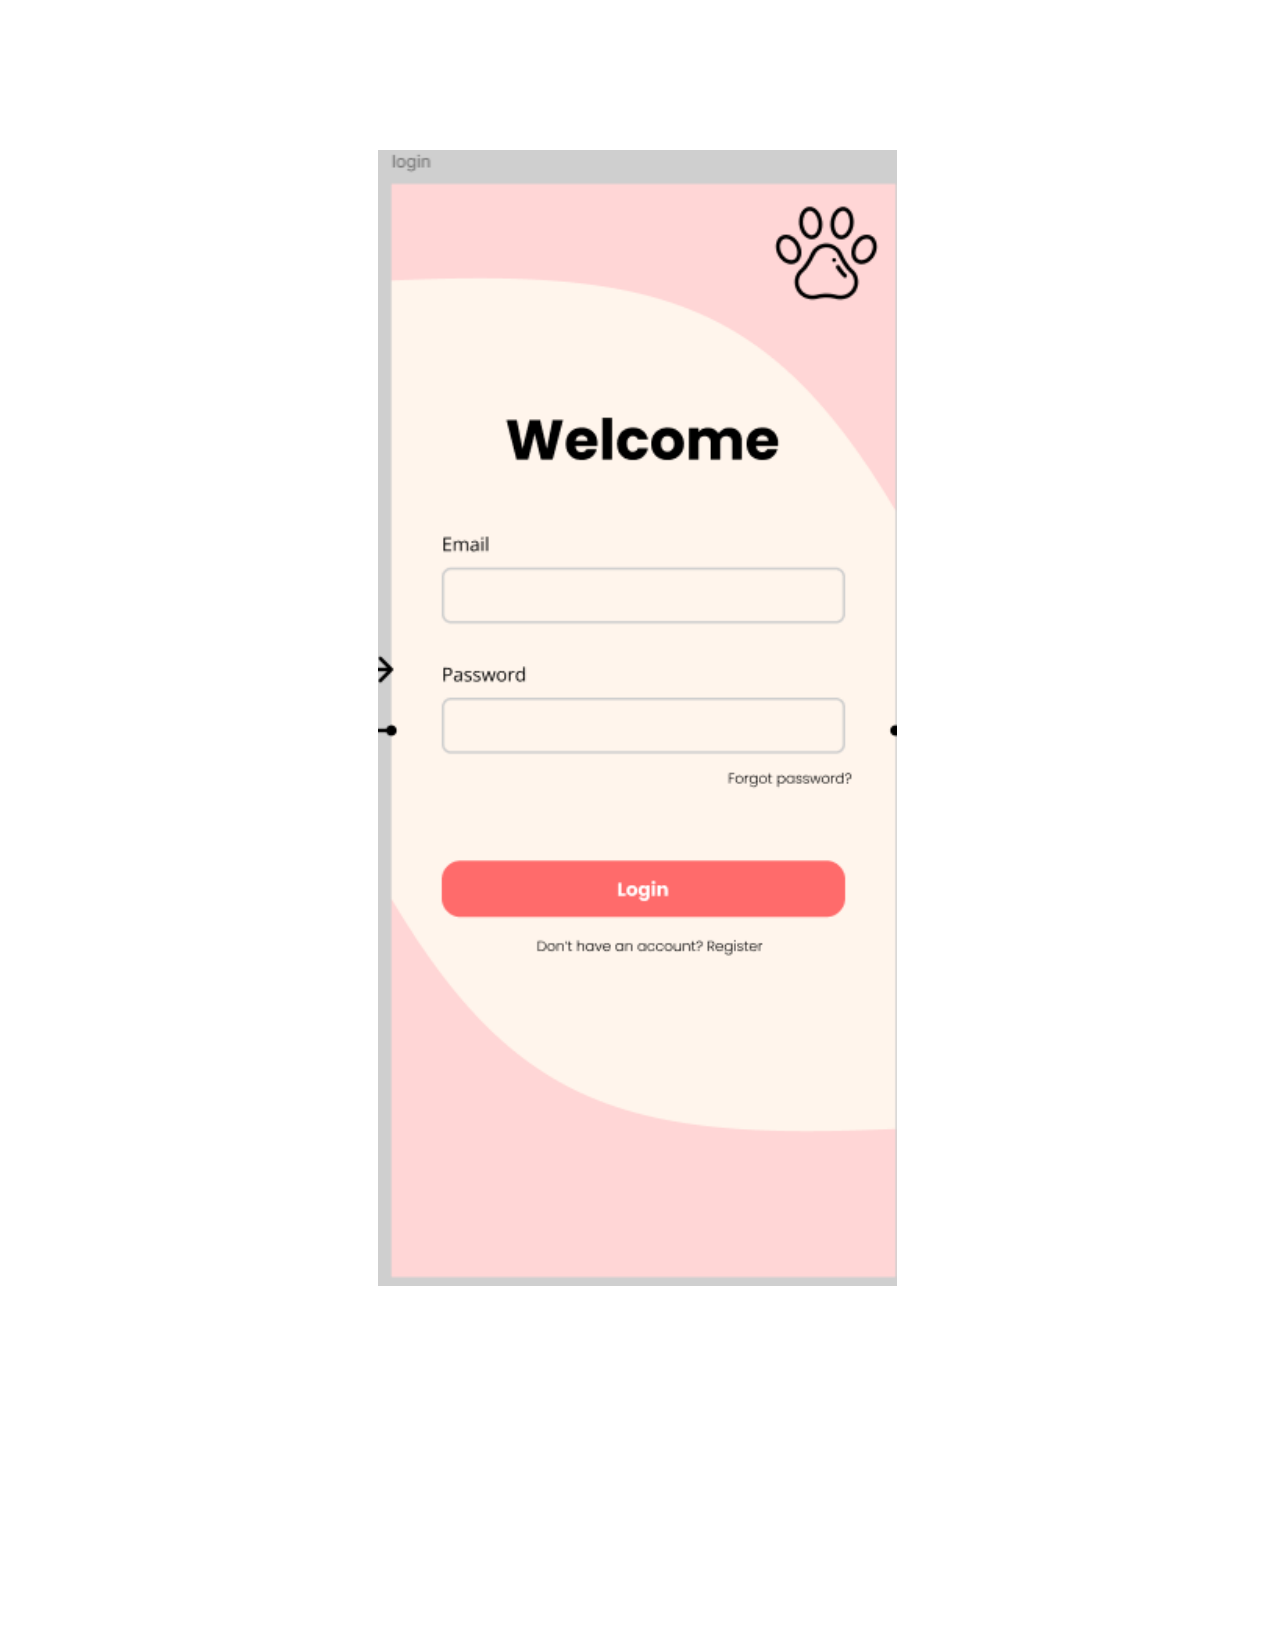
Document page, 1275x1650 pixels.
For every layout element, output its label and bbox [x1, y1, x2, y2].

picture [378, 150, 897, 1286]
